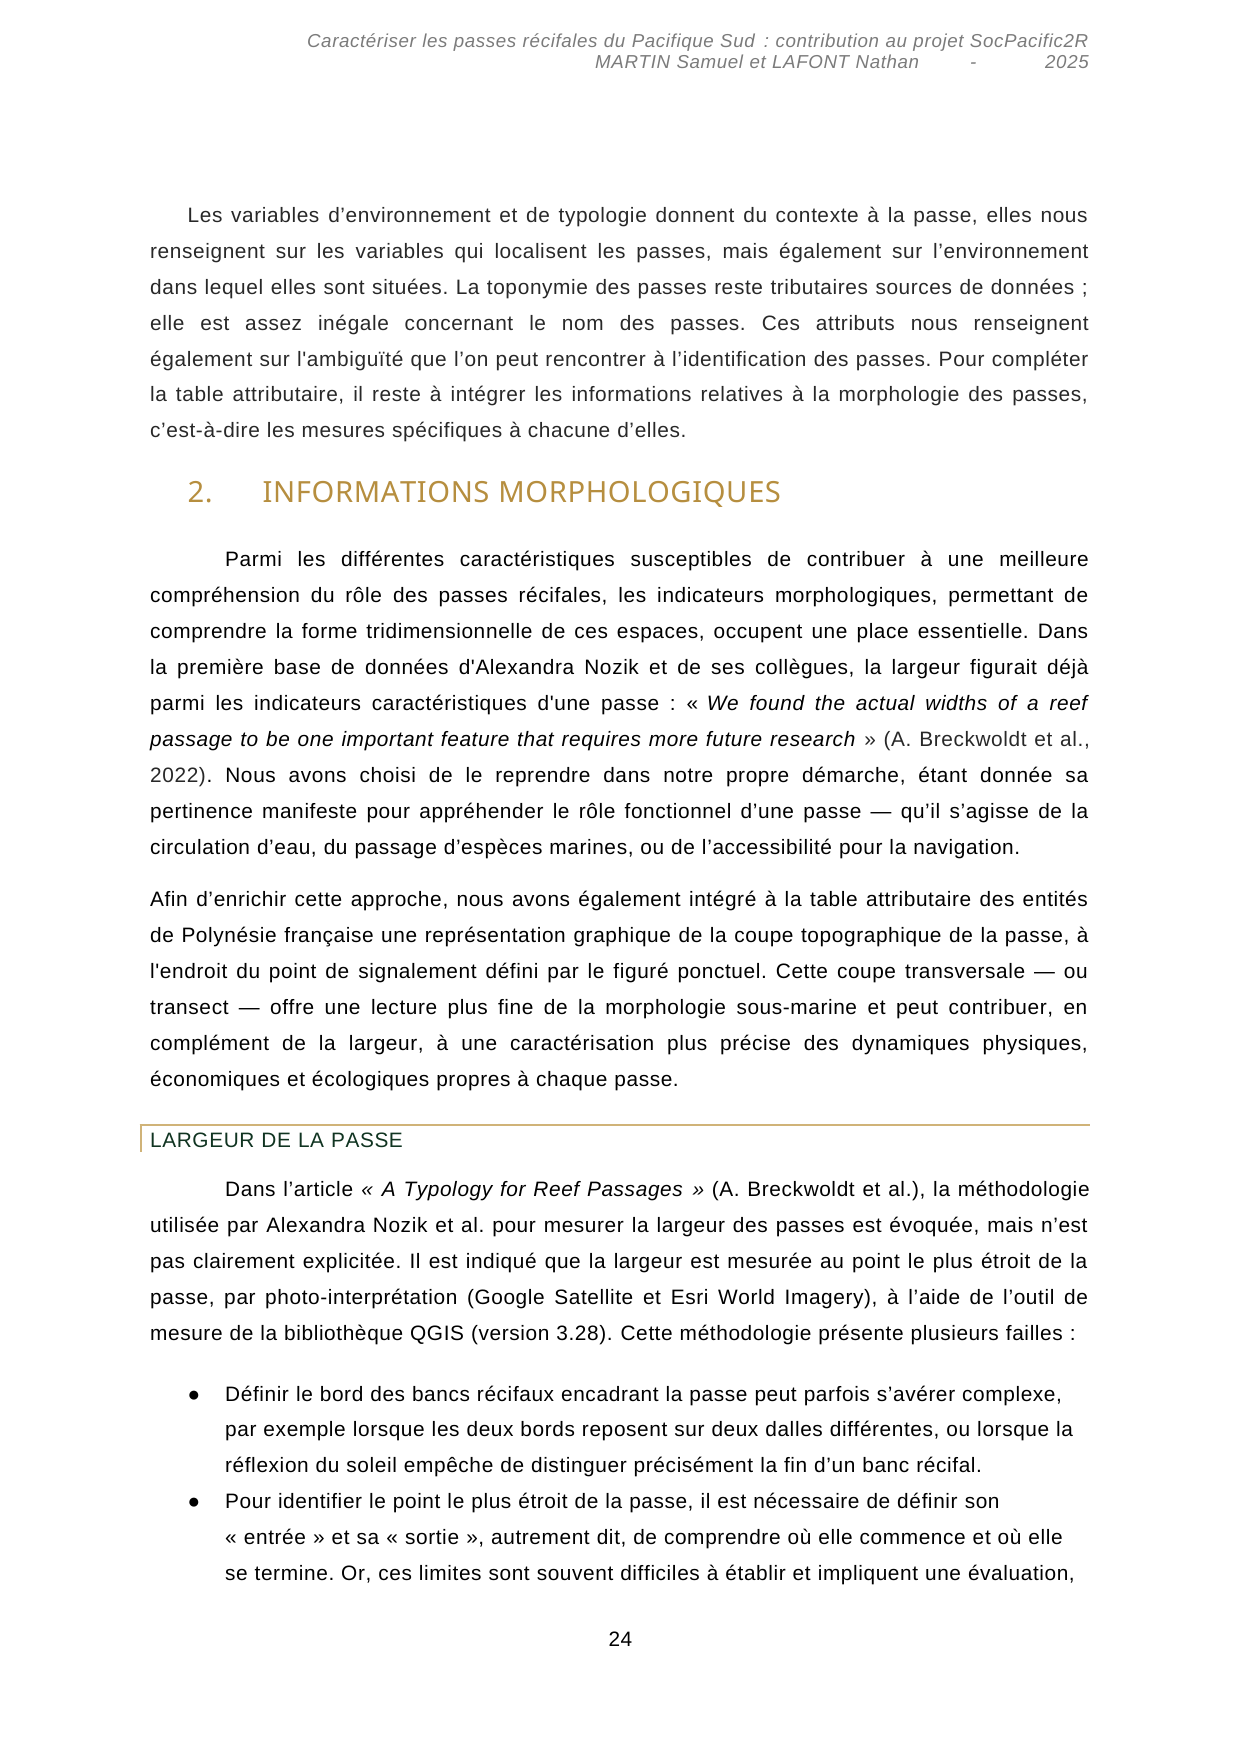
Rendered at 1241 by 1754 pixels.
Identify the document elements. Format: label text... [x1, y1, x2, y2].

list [187, 1489, 1090, 1585]
text Dans l’article « A Typology for Reef Passages » (A. Breckwoldt et al.), la méthodologie utilisée par Alexandra Nozik et al. pour mesurer la largeur des passes est évoquée, mais n’est pas clairement explicitée. Il est indiqué que la largeur est mesurée au point le plus étroit de la passe, par photo-interprétation (Google Satellite et Esri World Imagery), à l’aide de l’outil de mesure de la bibliothèque QGIS (version 3.28). Cette méthodologie présente plusieurs failles : [150, 1177, 1090, 1344]
text Les variables d’environnement et de typologie donnent du contexte à la passe, elles nous renseignent sur les variables qui localisent les passes, mais également sur l’environnement dans lequel elles sont situées. La toponymie des passes reste tributaires sources de données ; elle est assez inégale concernant le nom des passes. Ces attributs nous renseignent également sur l'ambiguïté que l’on peut rencontrer à l’identification des passes. Pour compléter la table attributaire, il reste à intégrer les informations relatives à la morphologie des passes, c’est-à-dire les mesures spécifiques à chacune d’elles. [150, 203, 1090, 442]
subtitle Informations morphologiques [187, 471, 1090, 511]
subtitle LARGEUR DE LA PASSE [142, 1126, 1090, 1152]
text Afin d’enrichir cette approche, nous avons également intégré à la table attributaire des entités de Polynésie française une représentation graphique de la coupe topographique de la passe, à l'endroit du point de signalement défini par le figuré ponctuel. Cette coupe transversale — ou transect — offre une lecture plus fine de la morphologie sous-marine et peut contribuer, en complément de la largeur, à une caractérisation plus précise des dynamiques physiques, économiques et écologiques propres à chaque passe. [150, 887, 1090, 1091]
text Parmi les différentes caractéristiques susceptibles de contribuer à une meilleure compréhension du rôle des passes récifales, les indicateurs morphologiques, permettant de comprendre la forme tridimensionnelle de ces espaces, occupent une place essentielle. Dans la première base de données d'Alexandra Nozik et de ses collègues, la largeur figurait déjà parmi les indicateurs caractéristiques d'une passe : « We found the actual widths of a reef passage to be one important feature that requires more future research » (A. Breckwoldt et al., 2022). Nous avons choisi de le reprendre dans notre propre démarche, étant donnée sa pertinence manifeste pour appréhender le rôle fonctionnel d’une passe — qu’il s’agisse de la circulation d’eau, du passage d’espèces marines, ou de l’accessibilité pour la navigation. [150, 547, 1090, 858]
list Définir le bord des bancs récifaux encadrant la passe peut parfois s’avérer complexe, par exemple lorsque les deux bords reposent sur deux dalles différentes, ou lorsque la réflexion du soleil empêche de distinguer précisément la fin d’un banc récifal. [187, 1381, 1090, 1477]
